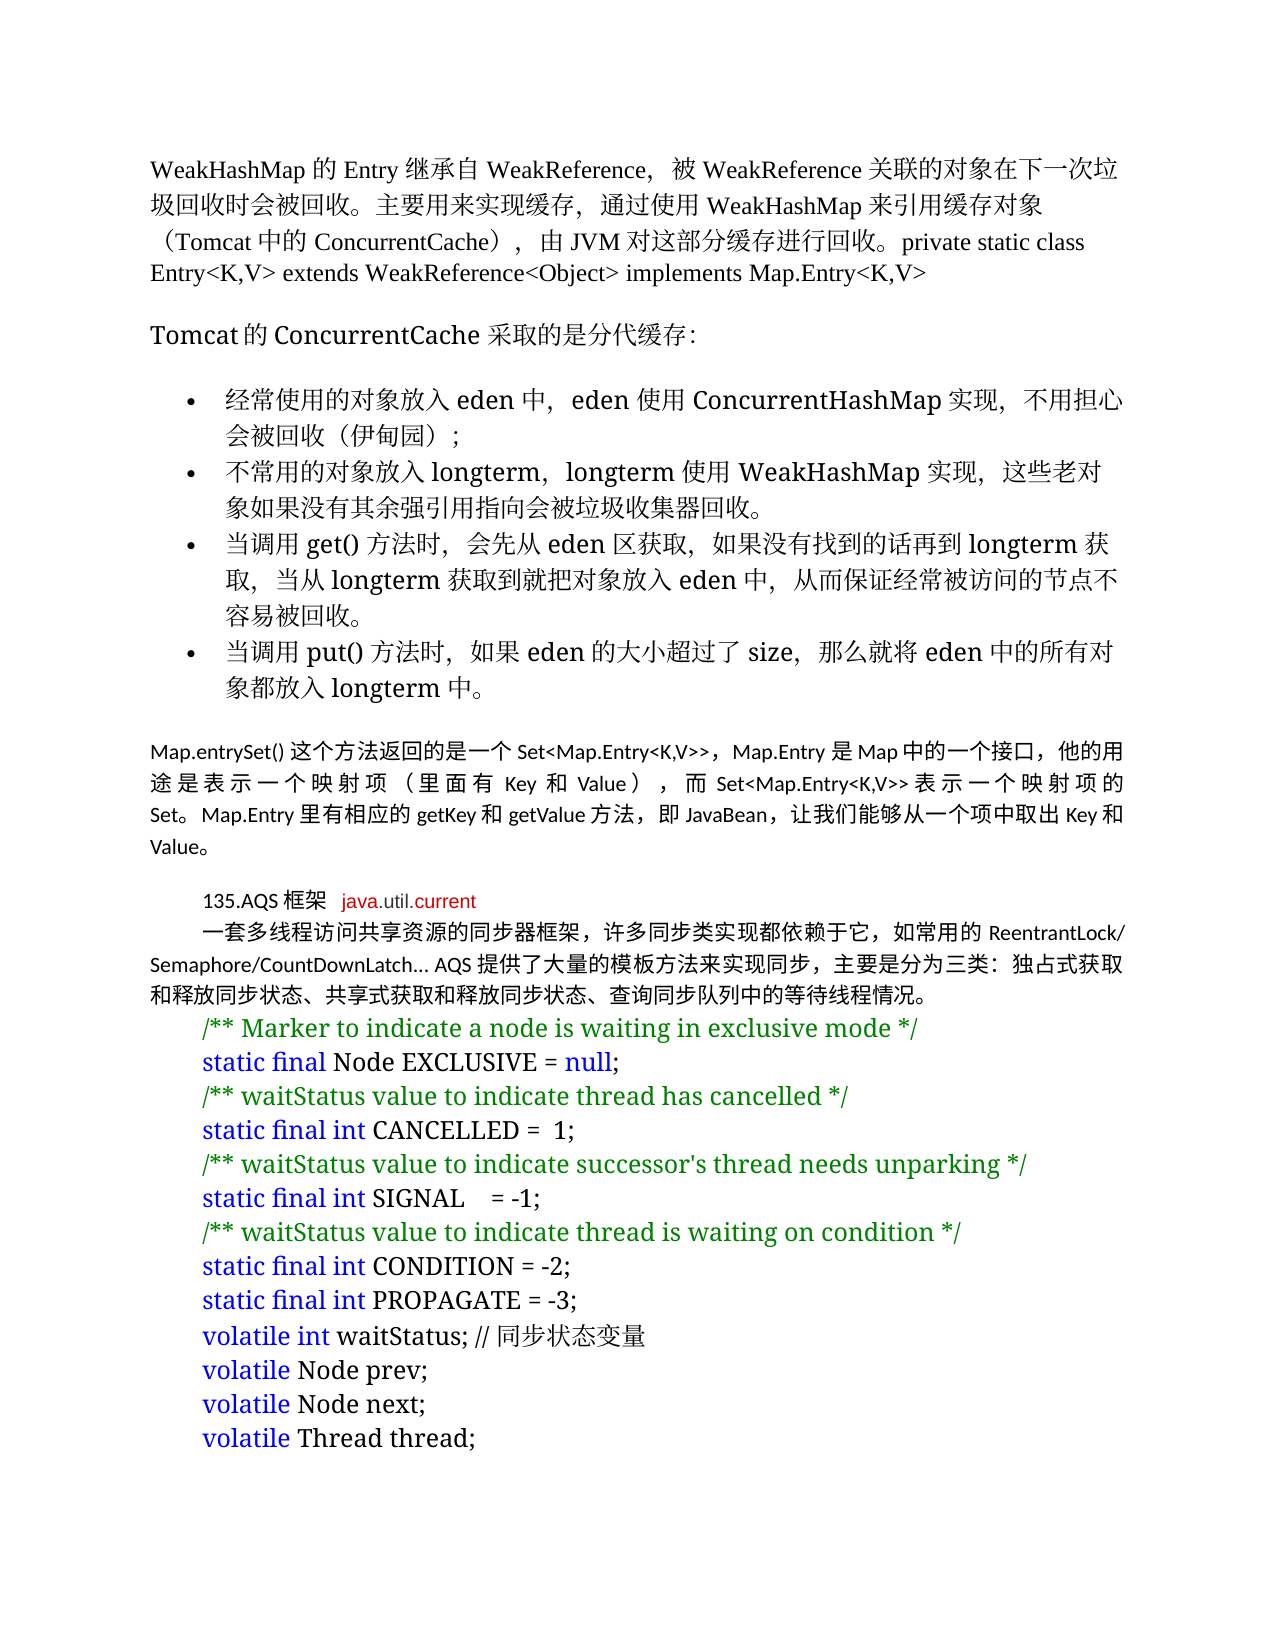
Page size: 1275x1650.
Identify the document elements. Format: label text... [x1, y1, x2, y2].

list 不常用的对象放入 longterm，longterm 使用 WeakHashMap 实现，这些老对象如果没有其余强引用指向会被垃圾收集器回收。 [187, 453, 1125, 525]
text static final Node EXCLUSIVE = null; [150, 1044, 1125, 1078]
text static final int CANCELLED = 1; [150, 1112, 1125, 1146]
list 135.AQS 框架 java.util.current [150, 883, 1125, 915]
text /** waitStatus value to indicate thread is waiting on condition */ [150, 1214, 1125, 1249]
text Map.entrySet() 这个方法返回的是一个Set<Map.Entry<K,V>>，Map.Entry 是Map中的一个接口，他的用途是表示一个映射项（里面有Key和Value），而Set<Map.Entry<K,V>>表示一个映射项的Set。Map.Entry里有相应的getKey和getValue方法，即JavaBean，让我们能够从一个项中取出Key和Value。 [150, 734, 1125, 861]
text /** Marker to indicate a node is waiting in exclusive mode */ [150, 1010, 1125, 1044]
list 当调用 get() 方法时，会先从 eden 区获取，如果没有找到的话再到 longterm 获取，当从 longterm 获取到就把对象放入 eden 中，从而保证经常被访问的节点不容易被回收。 [187, 525, 1125, 633]
text static final int PROPAGATE = -3; [150, 1283, 1125, 1317]
text 一套多线程访问共享资源的同步器框架，许多同步类实现都依赖于它，如常用的ReentrantLock/Semaphore/CountDownLatch... AQS提供了大量的模板方法来实现同步，主要是分为三类：独占式获取和释放同步状态、共享式获取和释放同步状态、查询同步队列中的等待线程情况。 [150, 915, 1125, 1010]
list 当调用 put() 方法时，如果 eden 的大小超过了 size，那么就将 eden 中的所有对象都放入 longterm 中。 [187, 633, 1125, 705]
text volatile int waitStatus; // 同步状态变量 [150, 1317, 1125, 1353]
text /** waitStatus value to indicate successor's thread needs unparking */ [150, 1146, 1125, 1181]
text /** waitStatus value to indicate thread has cancelled */ [150, 1078, 1125, 1112]
text volatile Node next; [150, 1387, 1125, 1421]
text Tomcat的ConcurrentCache 采取的是分代缓存： [150, 316, 1125, 352]
text WeakHashMap 的 Entry 继承自 WeakReference，被 WeakReference 关联的对象在下一次垃圾回收时会被回收。主要用来实现缓存，通过使用 WeakHashMap 来引用缓存对象（Tomcat 中的 ConcurrentCache），由 JVM 对这部分缓存进行回收。private static class Entry<K,V> extends WeakReference<Object> implements Map.Entry<K,V> [150, 150, 1125, 287]
list 经常使用的对象放入 eden 中，eden 使用 ConcurrentHashMap 实现，不用担心会被回收（伊甸园）； [187, 381, 1125, 453]
text static final int CONDITION = -2; [150, 1249, 1125, 1283]
text volatile Thread thread; [150, 1421, 1125, 1455]
text volatile Node prev; [150, 1353, 1125, 1387]
text static final int SIGNAL = -1; [150, 1181, 1125, 1214]
